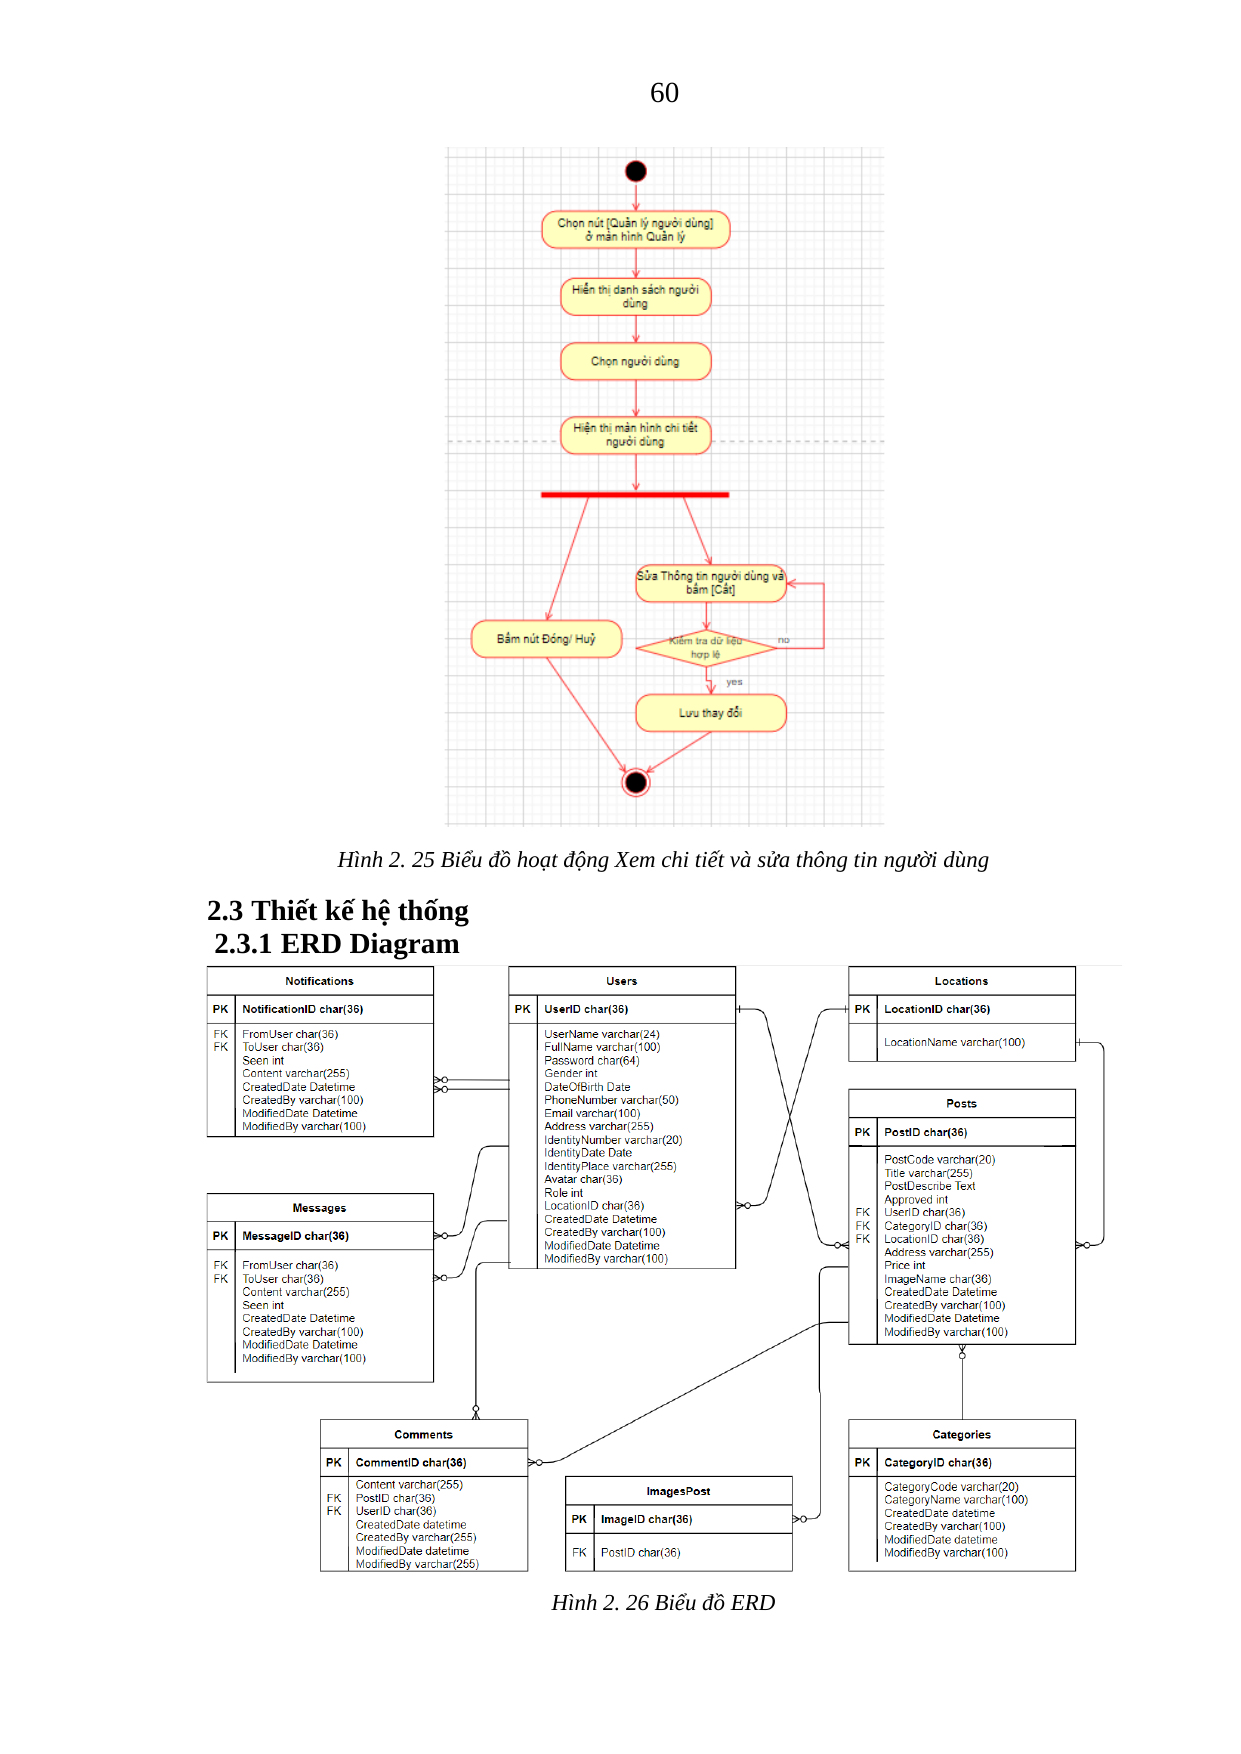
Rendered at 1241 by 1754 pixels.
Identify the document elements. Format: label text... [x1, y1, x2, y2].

picture [444, 147, 885, 827]
list Thiết kế hệ thống [207, 893, 1122, 926]
picture [206, 960, 1123, 1587]
list ERD Diagram [214, 926, 1122, 960]
